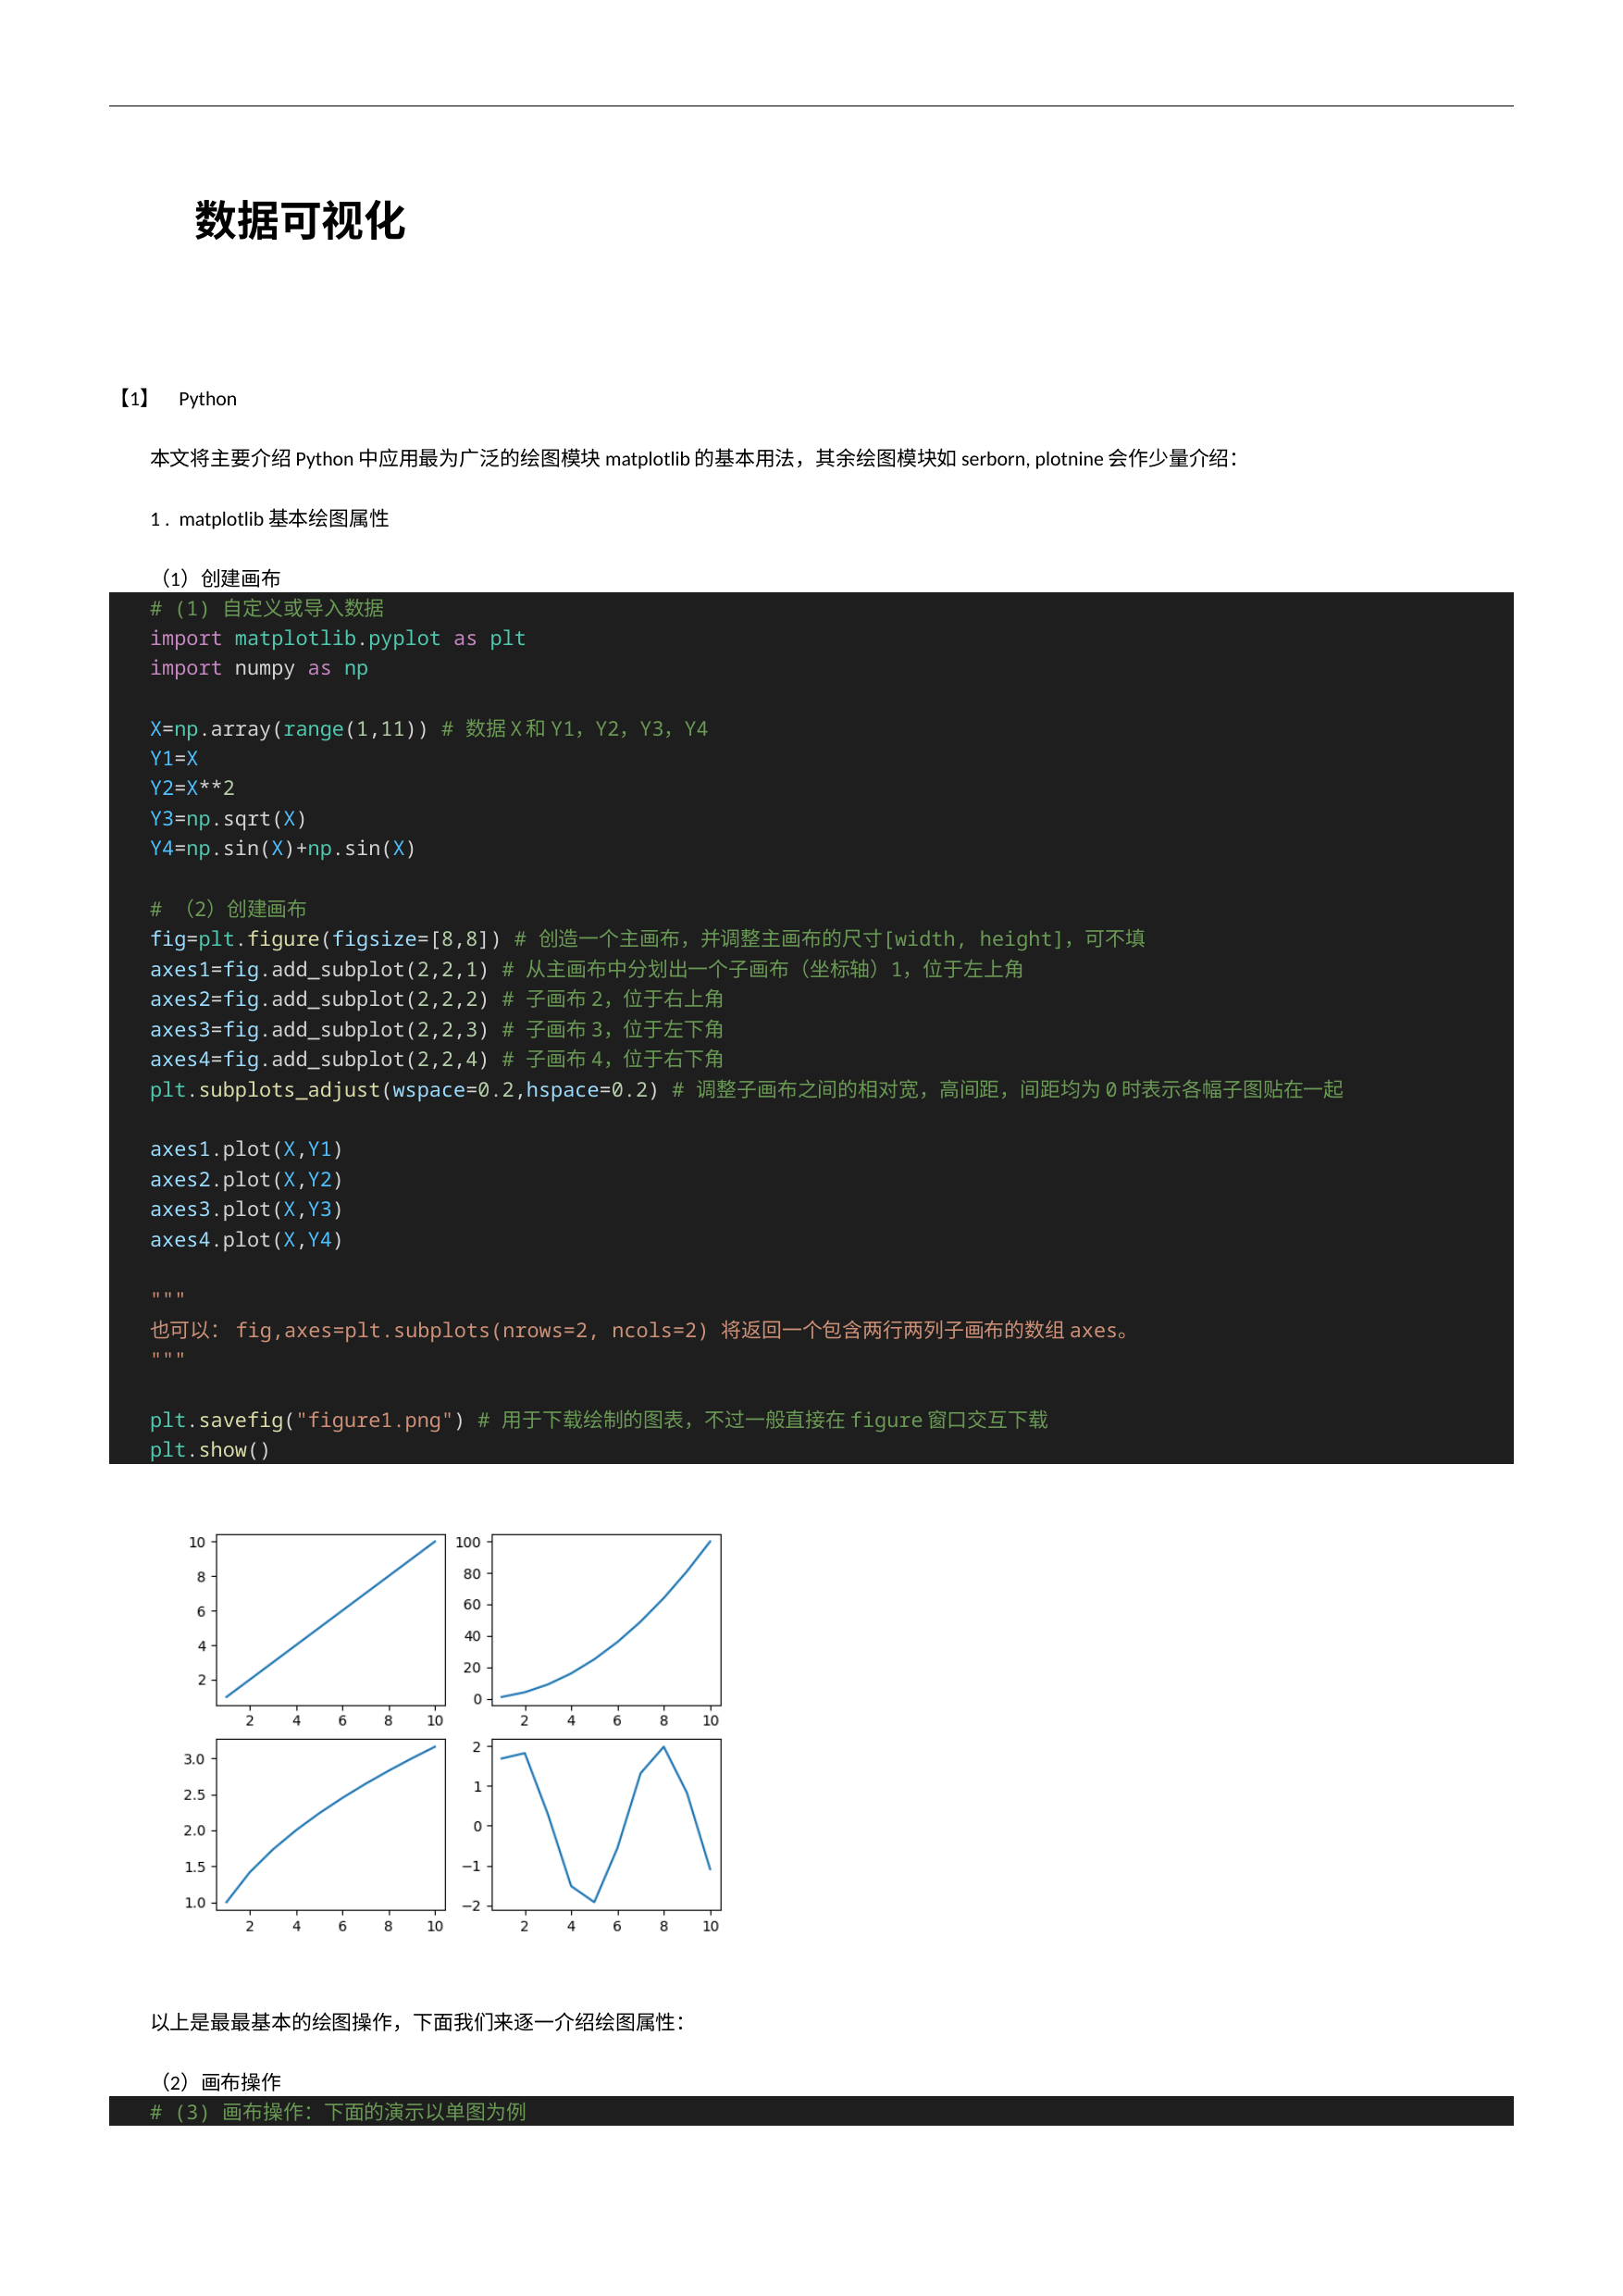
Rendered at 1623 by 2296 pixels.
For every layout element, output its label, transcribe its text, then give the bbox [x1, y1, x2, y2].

text Y4=np.sin(X)+np.sin(X) [109, 833, 1514, 863]
text 本文将主要介绍Python中应用最为广泛的绘图模块matplotlib的基本用法，其余绘图模块如serborn, plotnine会作少量介绍： [109, 441, 1514, 472]
text Y1=X [109, 742, 1514, 773]
text Y3=np.sqrt(X) [109, 802, 1514, 833]
text axes4=fig.add_subplot(2,2,4) # 子画布4，位于右下角 [109, 1043, 1514, 1074]
text 也可以： fig,axes=plt.subplots(nrows=2, ncols=2) 将返回一个包含两行两列子画布的数组axes。 [109, 1314, 1514, 1344]
text axes4.plot(X,Y4) [109, 1223, 1514, 1254]
text （1）创建画布 [109, 562, 1514, 592]
subtitle 数据可视化 [109, 173, 1514, 263]
text （2）画布操作 [109, 2066, 1514, 2096]
text axes2=fig.add_subplot(2,2,2) # 子画布2，位于右上角 [109, 983, 1514, 1013]
text # (1) 自定义或导入数据 [109, 592, 1514, 622]
text axes1=fig.add_subplot(2,2,1) # 从主画布中分划出一个子画布（坐标轴）1，位于左上角 [109, 953, 1514, 983]
text Y2=X**2 [109, 773, 1514, 802]
text import numpy as np [109, 652, 1514, 682]
text # (3) 画布操作：下面的演示以单图为例 [109, 2096, 1514, 2126]
text X=np.array(range(1,11)) # 数据X和Y1，Y2，Y3，Y4 [109, 713, 1514, 742]
text 以上是最最基本的绘图操作，下面我们来逐一介绍绘图属性： [109, 2005, 1514, 2036]
text plt.show() [109, 1434, 1514, 1464]
text axes2.plot(X,Y2) [109, 1163, 1514, 1194]
text """ [109, 1284, 1514, 1314]
text plt.savefig("figure1.png") # 用于下载绘制的图表，不过一般直接在figure窗口交互下载 [109, 1404, 1514, 1434]
picture [149, 1476, 764, 1964]
text axes3.plot(X,Y3) [109, 1194, 1514, 1223]
text axes1.plot(X,Y1) [109, 1134, 1514, 1163]
text 1 . matplotlib基本绘图属性 [109, 502, 1514, 532]
list Python [109, 381, 1514, 412]
text axes3=fig.add_subplot(2,2,3) # 子画布3，位于左下角 [109, 1013, 1514, 1043]
text # （2）创建画布 [109, 893, 1514, 923]
text fig=plt.figure(figsize=[8,8]) # 创造一个主画布，并调整主画布的尺寸[width, height]，可不填 [109, 923, 1514, 953]
text """ [109, 1344, 1514, 1374]
text plt.subplots_adjust(wspace=0.2,hspace=0.2) # 调整子画布之间的相对宽，高间距，间距均为0时表示各幅子图贴在一起 [109, 1074, 1514, 1103]
text import matplotlib.pyplot as plt [109, 622, 1514, 652]
